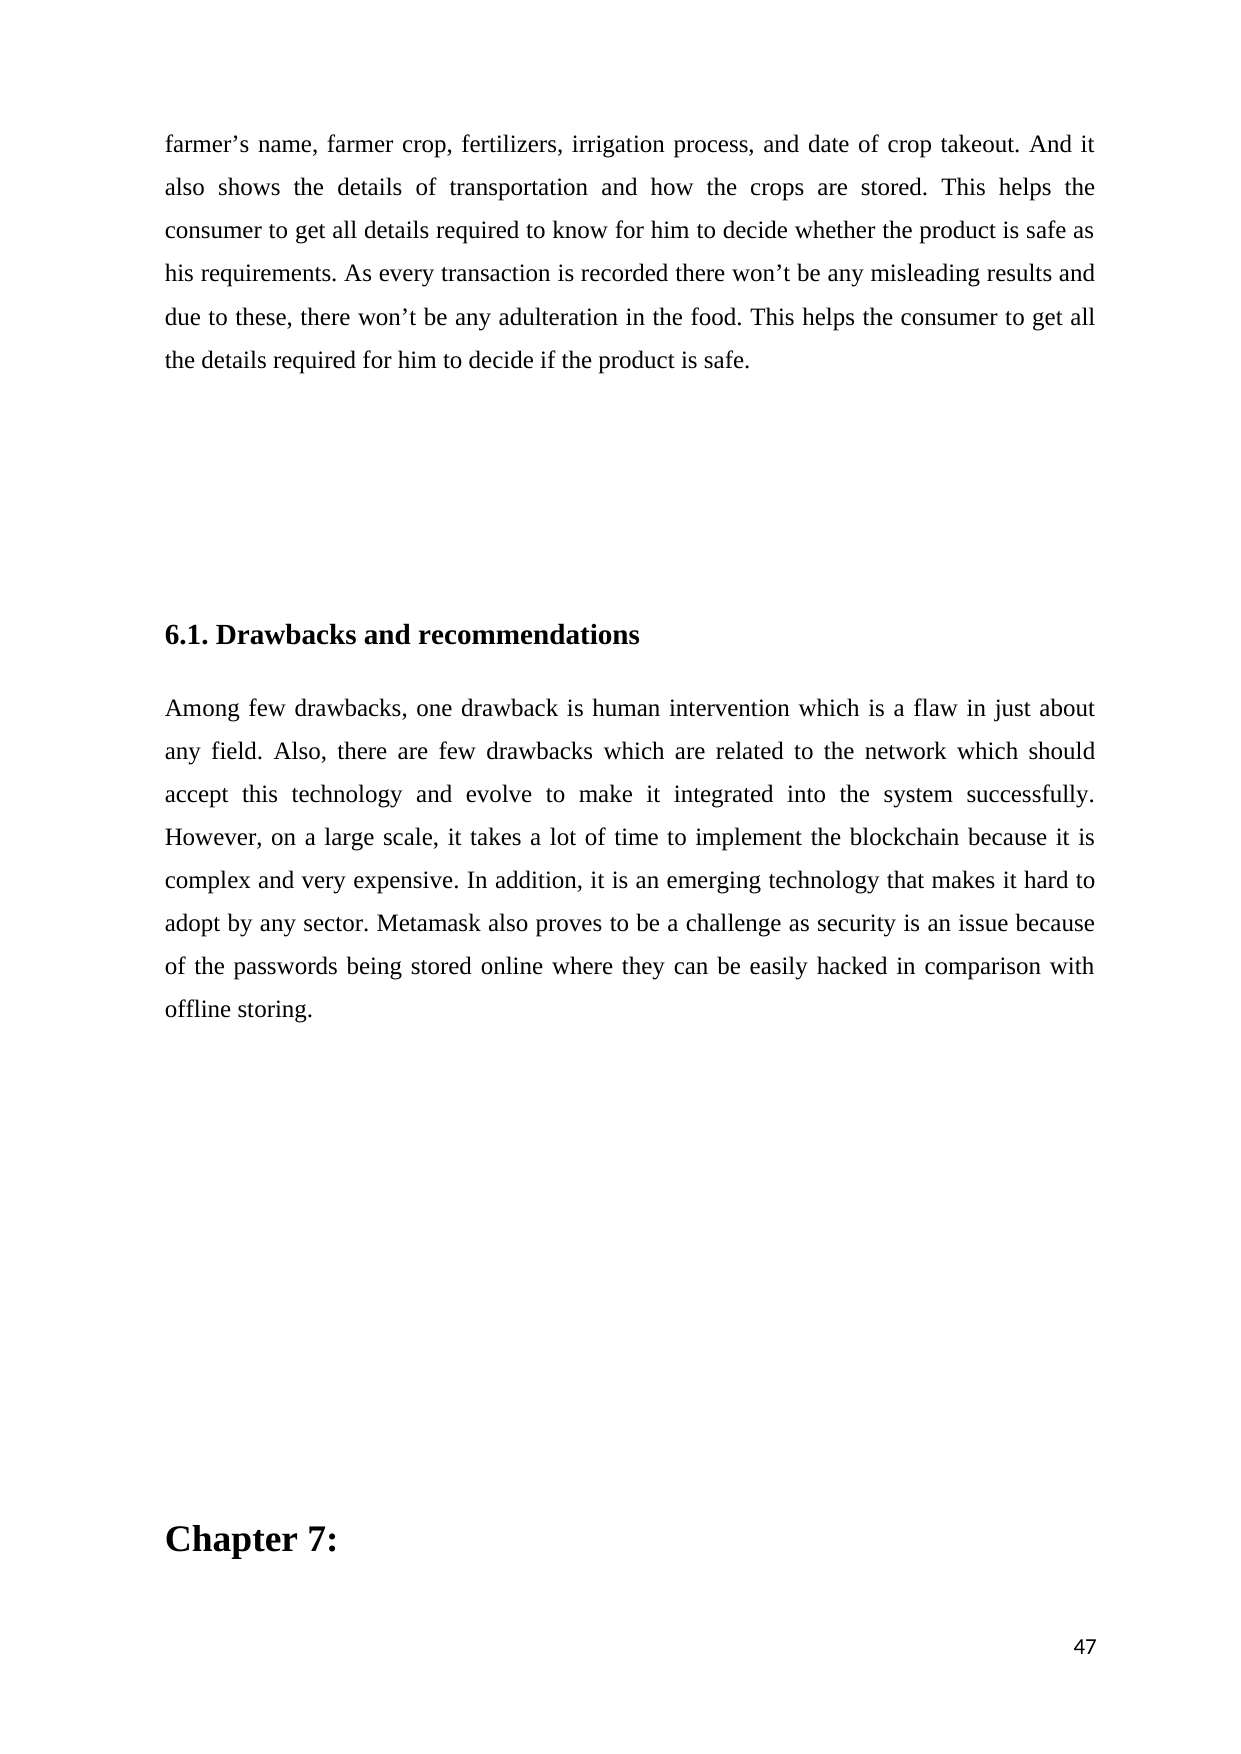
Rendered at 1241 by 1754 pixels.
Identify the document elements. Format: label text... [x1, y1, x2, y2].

text Among few drawbacks, one drawback is human intervention which is a flaw in just about any field. Also, there are few drawbacks which are related to the network which should accept this technology and evolve to make it integrated into the system successfully. However, on a large scale, it takes a lot of time to implement the blockchain because it is complex and very expensive. In addition, it is an emerging technology that makes it hard to adopt by any sector. Metamask also proves to be a challenge as security is an issue because of the passwords being stored online where they can be easily hacked in comparison with offline storing. [164, 693, 1096, 1023]
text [164, 129, 1096, 373]
text 6.1. Drawbacks and recommendations [164, 617, 1096, 651]
text Chapter 7: [164, 1516, 1096, 1559]
